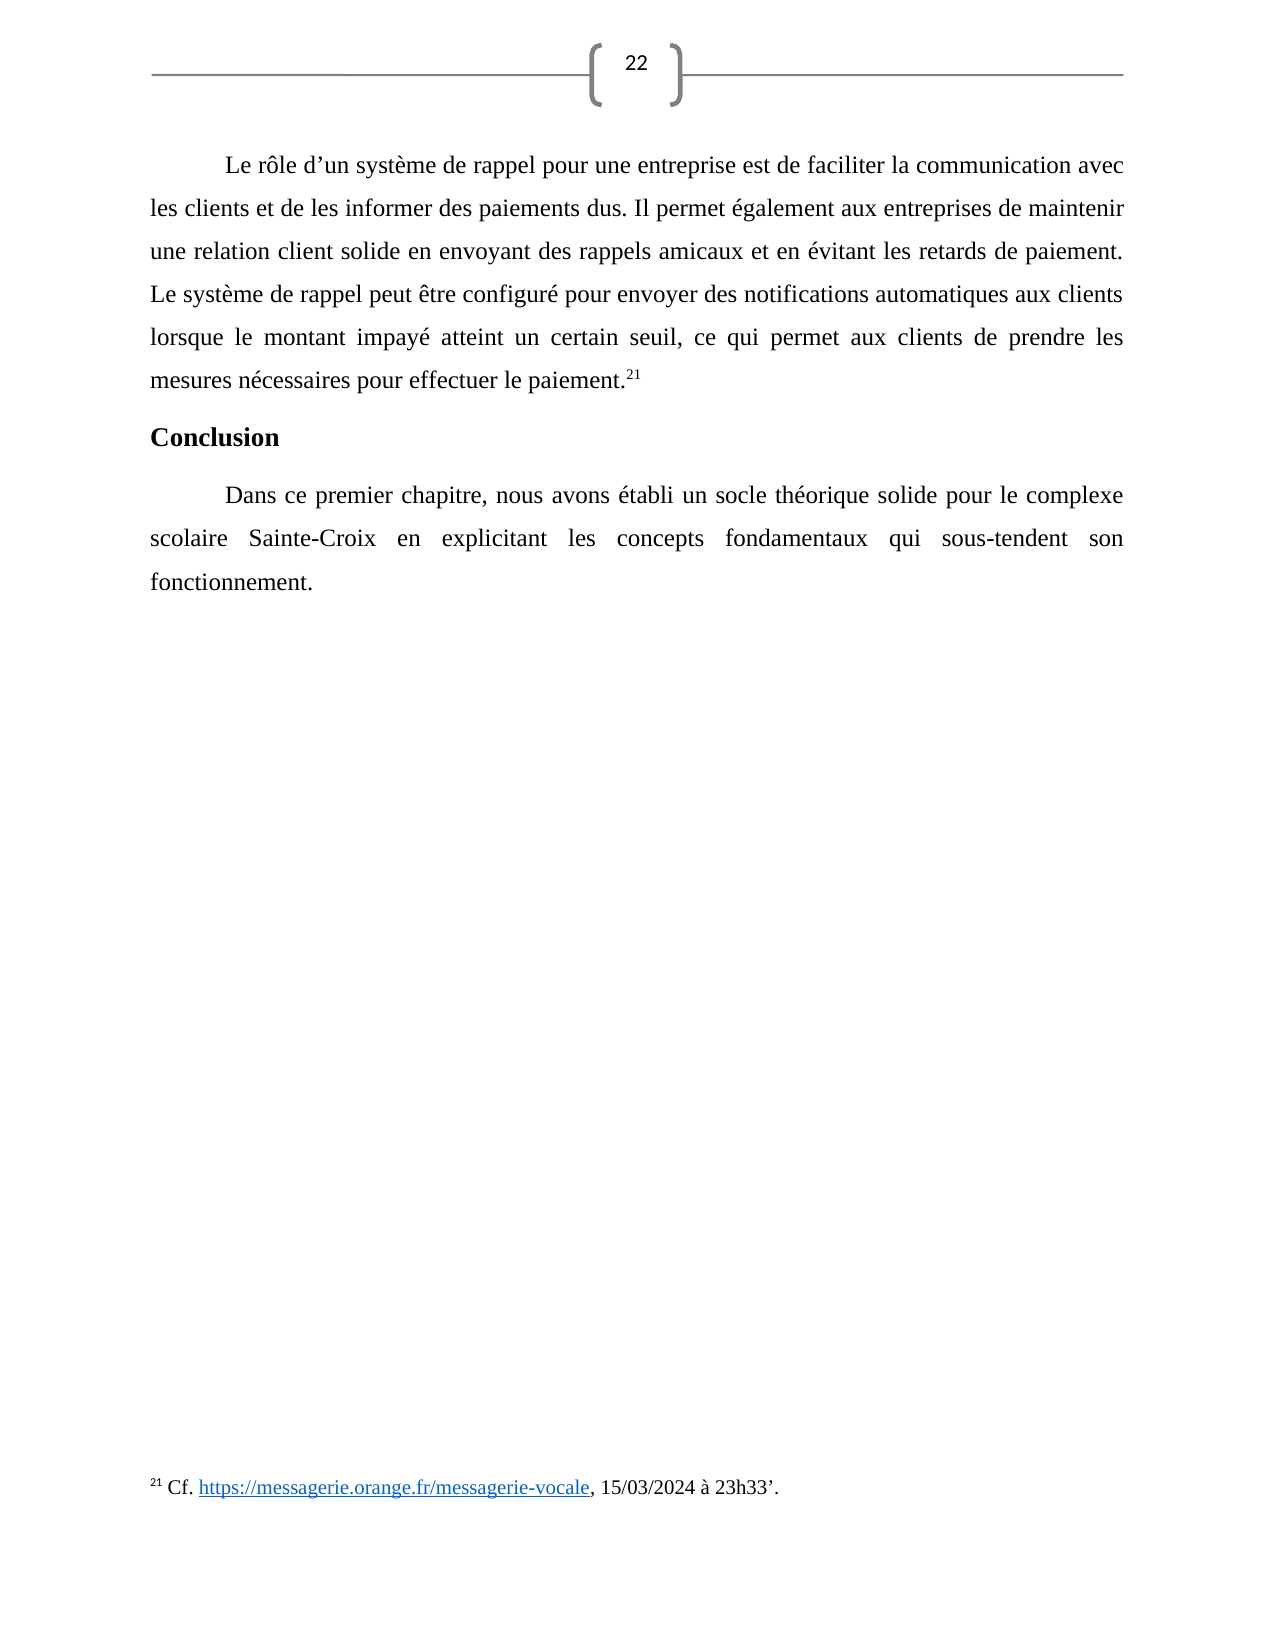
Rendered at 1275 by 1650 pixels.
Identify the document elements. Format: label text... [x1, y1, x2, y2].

subtitle Conclusion [150, 421, 1125, 452]
text Dans ce premier chapitre, nous avons établi un socle théorique solide pour le complexe scolaire Sainte-Croix en explicitant les concepts fondamentaux qui sous-tendent son fonctionnement. [150, 480, 1125, 595]
text Le rôle d’un système de rappel pour une entreprise est de faciliter la communication avec les clients et de les informer des paiements dus. Il permet également aux entreprises de maintenir une relation client solide en envoyant des rappels amicaux et en évitant les retards de paiement. Le système de rappel peut être configuré pour envoyer des notifications automatiques aux clients lorsque le montant impayé atteint un certain seuil, ce qui permet aux clients de prendre les mesures nécessaires pour effectuer le paiement. [150, 150, 1125, 394]
